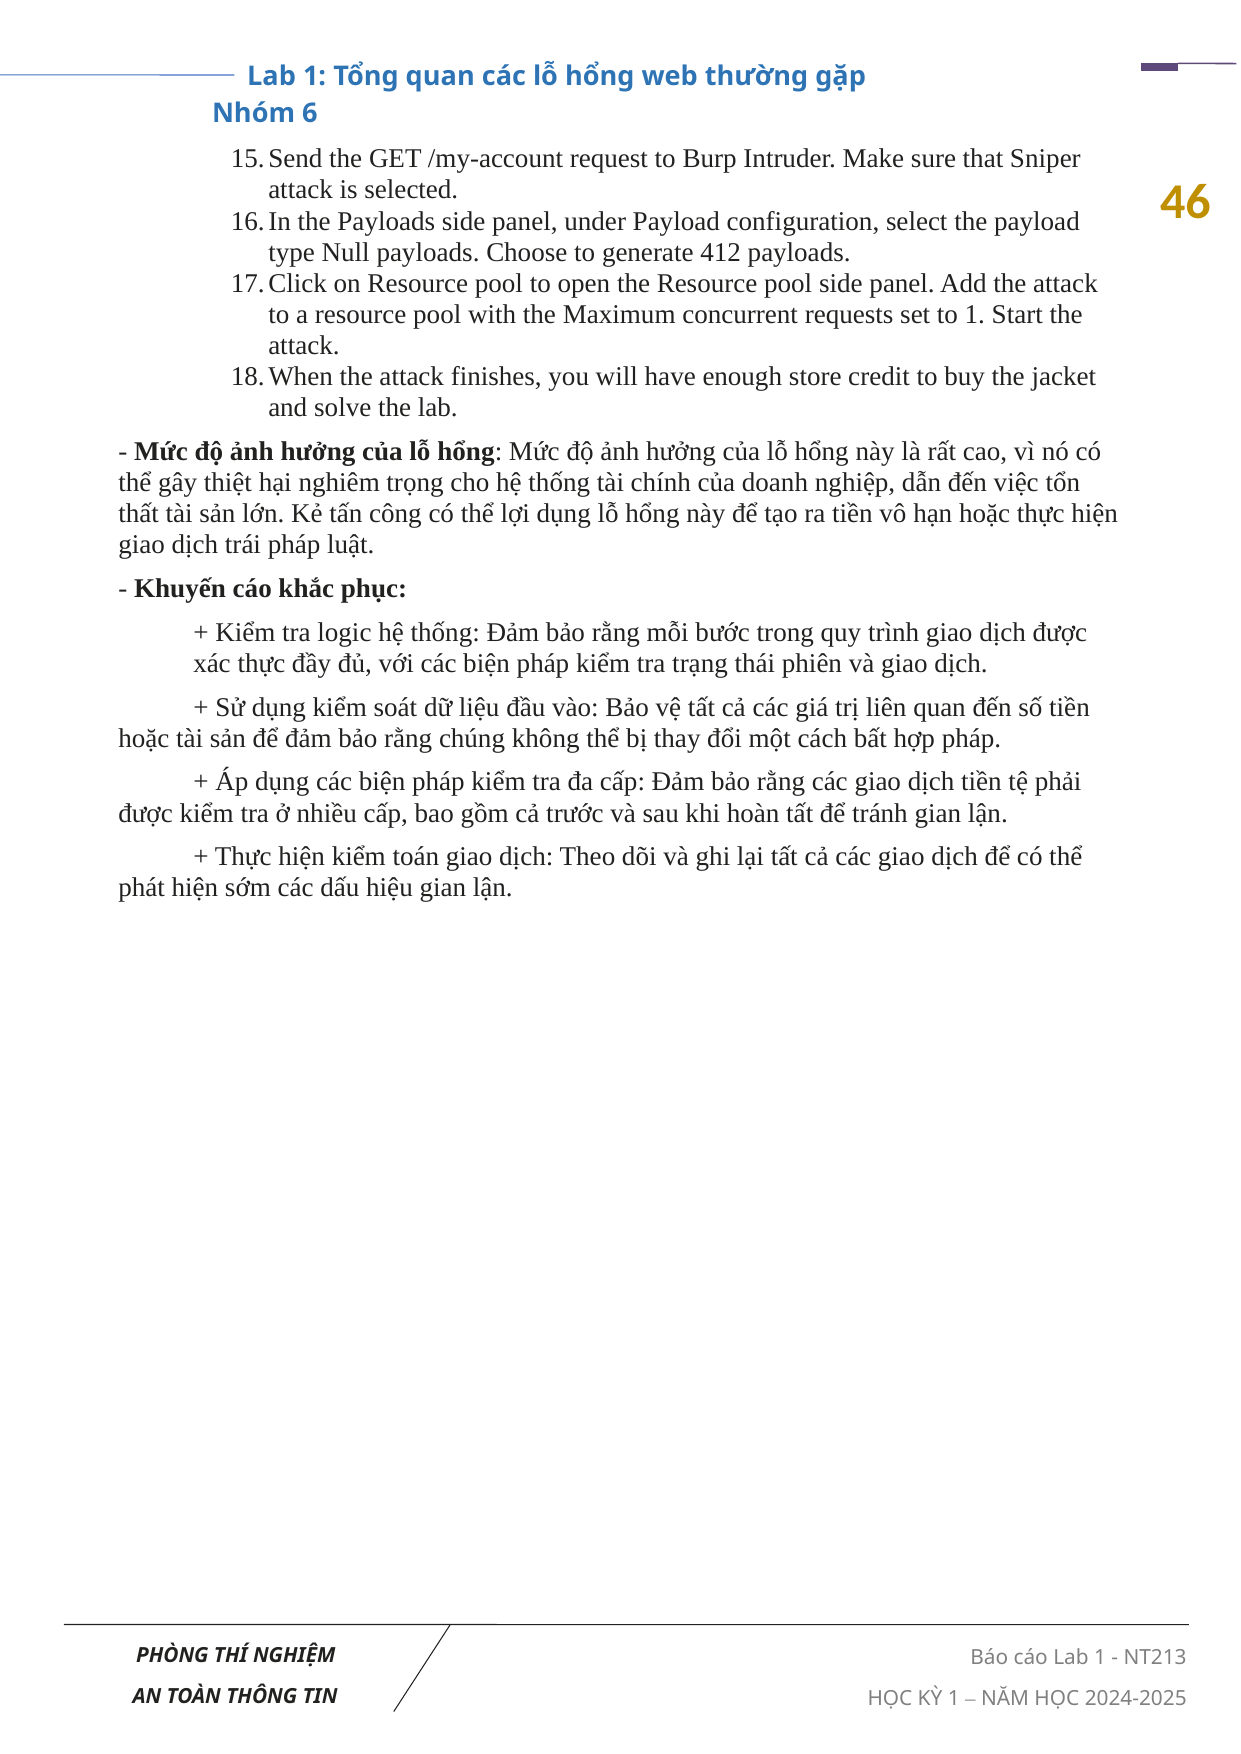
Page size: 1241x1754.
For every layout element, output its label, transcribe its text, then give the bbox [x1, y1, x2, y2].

text + Sử dụng kiểm soát dữ liệu đầu vào: Bảo vệ tất cả các giá trị liên quan đến số tiền hoặc tài sản để đảm bảo rằng chúng không thể bị thay đổi một cách bất hợp pháp. [118, 691, 1122, 753]
list In the Payloads side panel, under Payload configuration, select the payload type Null payloads. Choose to generate 412 payloads. [231, 205, 1122, 267]
text + Áp dụng các biện pháp kiểm tra đa cấp: Đảm bảo rằng các giao dịch tiền tệ phải được kiểm tra ở nhiều cấp, bao gồm cả trước và sau khi hoàn tất để tránh gian lận. [118, 766, 1122, 828]
list Send the GET /my-account request to Burp Intruder. Make sure that Sniper attack is selected. [231, 142, 1122, 205]
text - Mức độ ảnh hưởng của lỗ hổng: Mức độ ảnh hưởng của lỗ hổng này là rất cao, vì nó có thể gây thiệt hại nghiêm trọng cho hệ thống tài chính của doanh nghiệp, dẫn đến việc tổn thất tài sản lớn. Kẻ tấn công có thể lợi dụng lỗ hổng này để tạo ra tiền vô hạn hoặc thực hiện giao dịch trái pháp luật. [118, 435, 1122, 560]
text + Kiểm tra logic hệ thống: Đảm bảo rằng mỗi bước trong quy trình giao dịch được xác thực đầy đủ, với các biện pháp kiểm tra trạng thái phiên và giao dịch. [193, 616, 1122, 678]
text - Khuyến cáo khắc phục: [118, 572, 1122, 603]
list When the attack finishes, you will have enough store credit to buy the jacket and solve the lab. [231, 360, 1122, 423]
list Click on Resource pool to open the Resource pool side panel. Add the attack to a resource pool with the Maximum concurrent requests set to 1. Start the attack. [231, 267, 1122, 360]
text + Thực hiện kiểm toán giao dịch: Theo dõi và ghi lại tất cả các giao dịch để có thể phát hiện sớm các dấu hiệu gian lận. [118, 840, 1122, 903]
